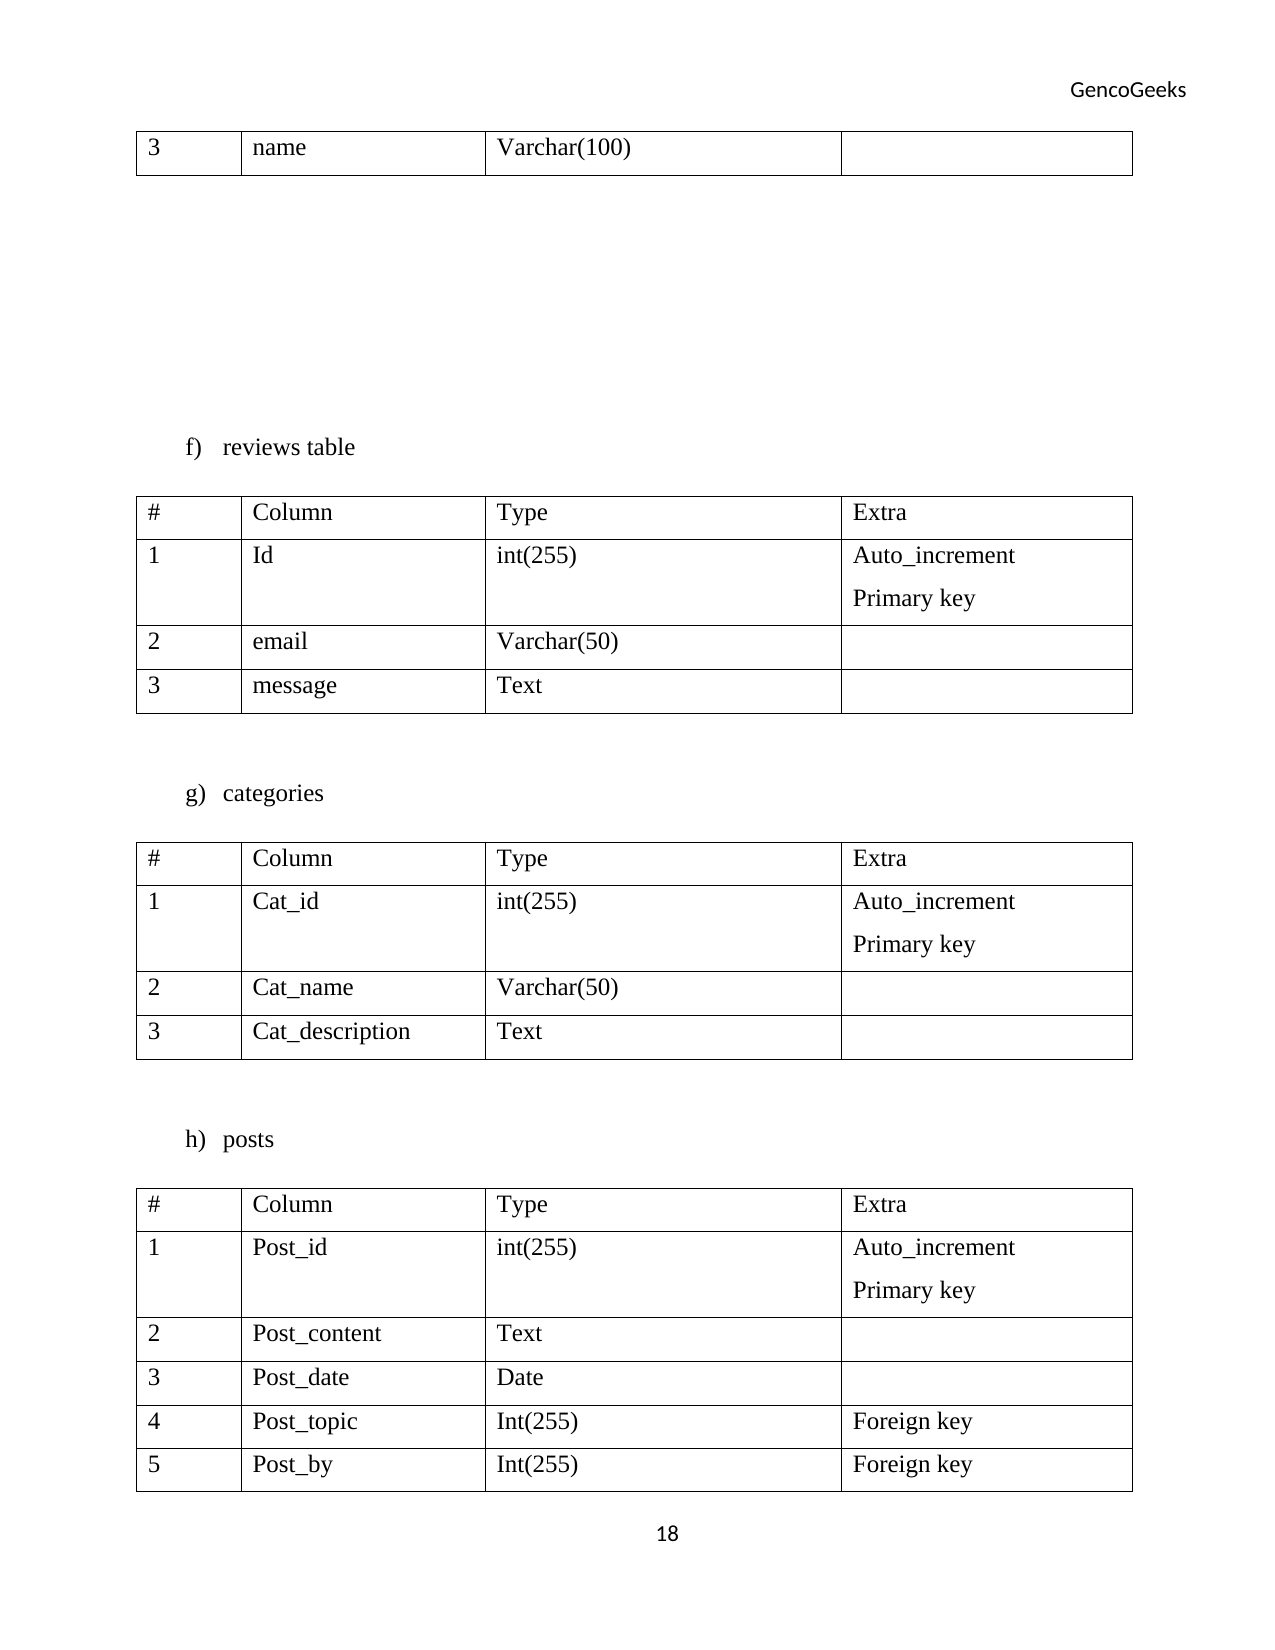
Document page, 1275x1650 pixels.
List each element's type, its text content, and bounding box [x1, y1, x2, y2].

table_header # [137, 497, 241, 539]
list categories [185, 778, 1186, 807]
table_cell Text [486, 1318, 841, 1361]
table_cell name [242, 132, 485, 175]
table_cell 2 [137, 972, 241, 1015]
table_header Type [486, 497, 841, 539]
table_cell Int(255) [486, 1406, 841, 1448]
table_cell int(255) [486, 886, 841, 971]
table_cell Post_id [242, 1232, 485, 1317]
table_cell [842, 1016, 1132, 1059]
table_cell Auto_increment Primary key [842, 886, 1132, 971]
table_cell Cat_description [242, 1016, 485, 1059]
table_cell [842, 1318, 1132, 1361]
table_header Column [242, 843, 485, 885]
list posts [185, 1124, 1186, 1153]
table_cell Text [486, 670, 841, 713]
table_cell 2 [137, 1318, 241, 1361]
table_cell Varchar(50) [486, 972, 841, 1015]
table_cell [842, 972, 1132, 1015]
table_cell [842, 1362, 1132, 1405]
table_cell Varchar(100) [486, 132, 841, 175]
table_cell int(255) [486, 540, 841, 625]
table_cell Cat_name [242, 972, 485, 1015]
table_cell [842, 626, 1132, 669]
table_cell Foreign key [842, 1449, 1132, 1491]
table_cell 3 [137, 132, 241, 175]
table_cell Post_topic [242, 1406, 485, 1448]
table_header Extra [842, 497, 1132, 539]
table_header Column [242, 497, 485, 539]
table_header Type [486, 1189, 841, 1231]
table_cell 3 [137, 1362, 241, 1405]
table_cell 4 [137, 1406, 241, 1448]
table_header Type [486, 843, 841, 885]
table_cell Int(255) [486, 1449, 841, 1491]
table_cell message [242, 670, 485, 713]
table_cell Post_by [242, 1449, 485, 1491]
table_cell 1 [137, 886, 241, 971]
table_cell Cat_id [242, 886, 485, 971]
table_cell Varchar(50) [486, 626, 841, 669]
table_cell Text [486, 1016, 841, 1059]
table_cell [842, 132, 1132, 175]
table_cell Post_content [242, 1318, 485, 1361]
table_cell 3 [137, 670, 241, 713]
table_cell Id [242, 540, 485, 625]
table_cell [842, 670, 1132, 713]
table_cell Post_date [242, 1362, 485, 1405]
table_cell Auto_increment Primary key [842, 1232, 1132, 1317]
table_cell 3 [137, 1016, 241, 1059]
table_cell email [242, 626, 485, 669]
table_cell 1 [137, 1232, 241, 1317]
table_cell 2 [137, 626, 241, 669]
table_header # [137, 1189, 241, 1231]
table_cell 5 [137, 1449, 241, 1491]
table_header # [137, 843, 241, 885]
table_header Extra [842, 843, 1132, 885]
table_cell Foreign key [842, 1406, 1132, 1448]
table_cell Date [486, 1362, 841, 1405]
list reviews table [185, 432, 1186, 461]
table_header Extra [842, 1189, 1132, 1231]
table_cell 1 [137, 540, 241, 625]
table_header Column [242, 1189, 485, 1231]
table_cell int(255) [486, 1232, 841, 1317]
table_cell Auto_increment Primary key [842, 540, 1132, 625]
